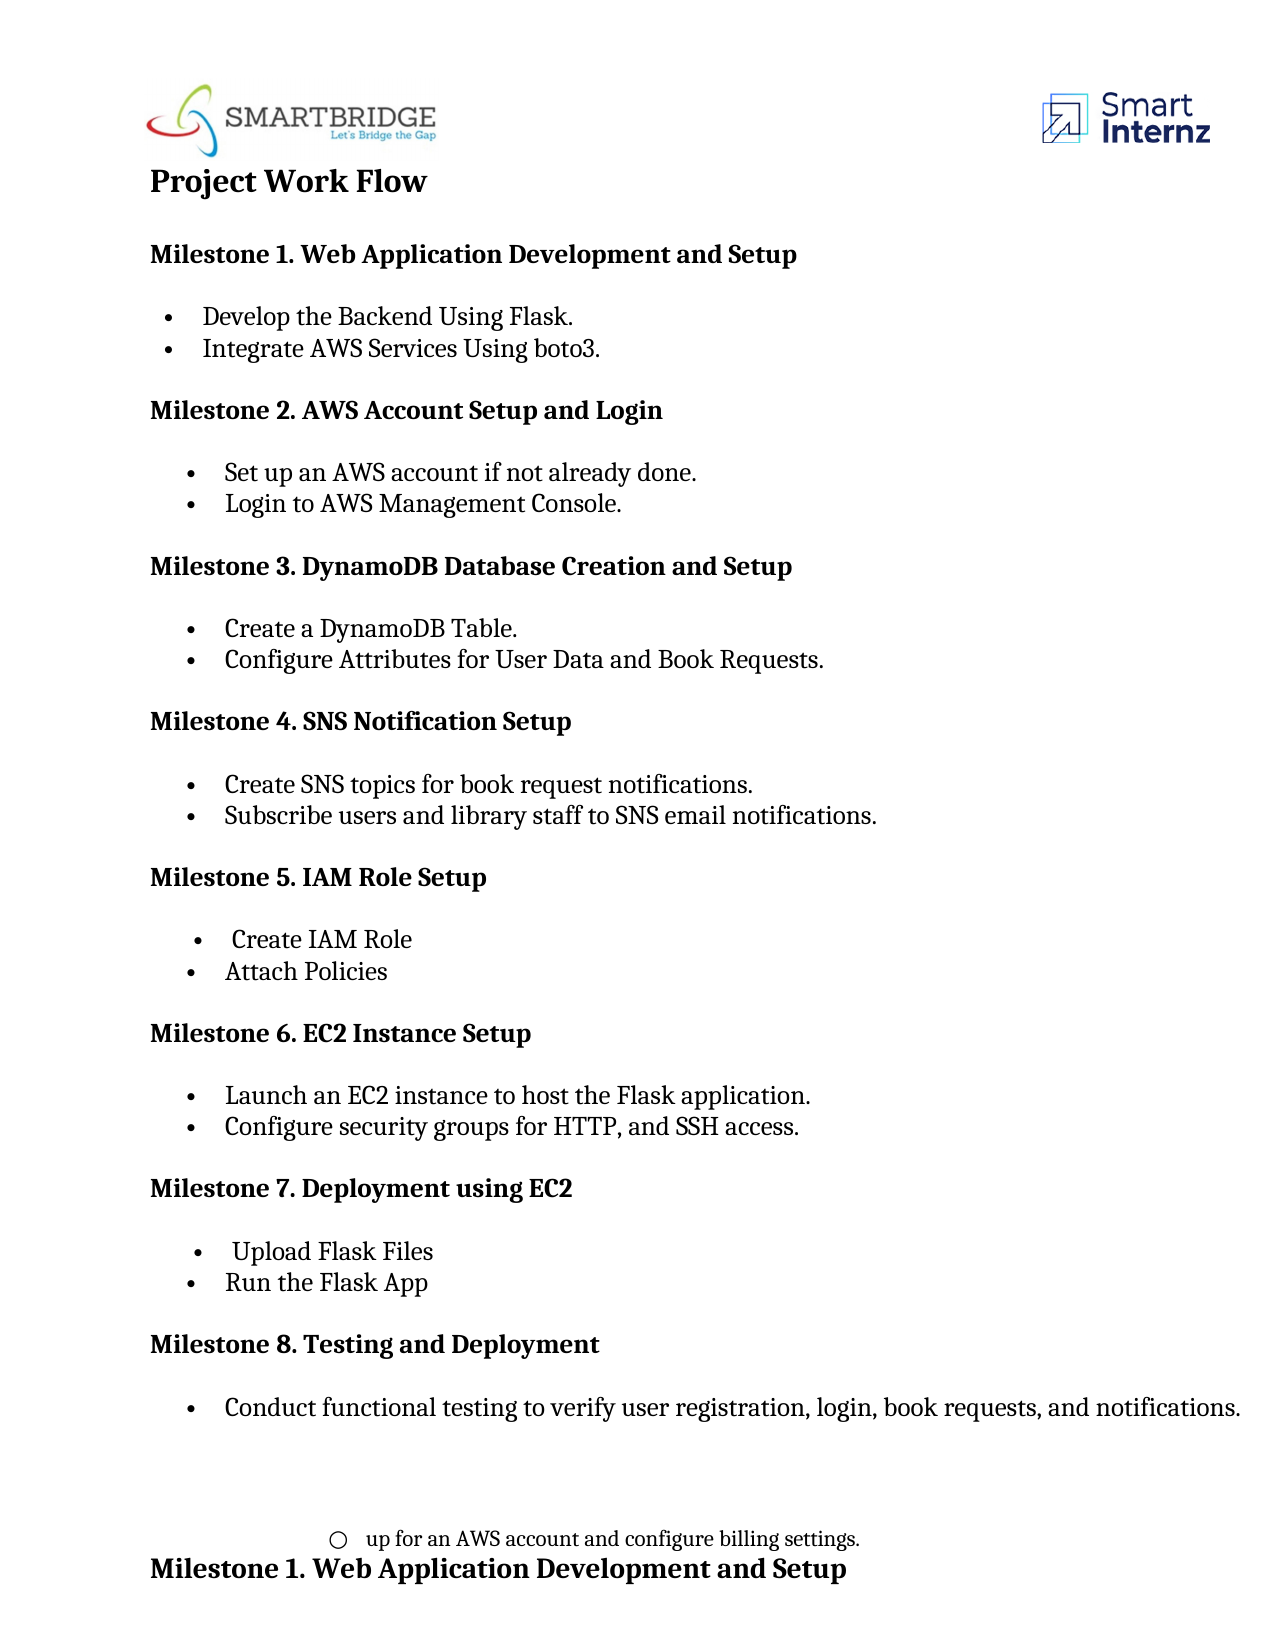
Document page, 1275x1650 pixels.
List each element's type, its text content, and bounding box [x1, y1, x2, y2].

list Configure Attributes for User Data and Book Requests. [187, 644, 1275, 675]
text Milestone 5. IAM Role Setup [150, 862, 1275, 893]
list Conduct functional testing to verify user registration, login, book requests, and notifications. [187, 1392, 1275, 1423]
text Milestone 7. Deployment using EC2 [150, 1173, 1275, 1205]
text Milestone 4. SNS Notification Setup [150, 706, 1275, 737]
text Milestone 2. AWS Account Setup and Login [150, 395, 1275, 426]
list Integrate AWS Services Using boto3. [165, 333, 1275, 364]
picture [143, 78, 439, 161]
list Launch an EC2 instance to host the Flask application. [187, 1080, 1275, 1111]
text Milestone 1. Web Application Development and Setup [150, 1552, 1275, 1585]
text Project Work Flow [150, 162, 1275, 201]
text Milestone 6. EC2 Instance Setup [150, 1018, 1275, 1049]
list Set up an AWS account if not already done. [187, 457, 1275, 488]
list Create IAM Role [194, 924, 1275, 956]
list up for an AWS account and configure billing settings. [150, 1524, 860, 1552]
list Run the Flask App [187, 1267, 1275, 1298]
picture [1037, 92, 1214, 143]
list Attach Policies [187, 956, 1275, 987]
list Configure security groups for HTTP, and SSH access. [187, 1111, 1275, 1142]
list Subscribe users and library staff to SNS email notifications. [187, 800, 1275, 831]
list Create SNS topics for book request notifications. [187, 769, 1275, 800]
list Login to AWS Management Console. [187, 488, 1275, 519]
list Create a DynamoDB Table. [187, 613, 1275, 644]
text Milestone 1. Web Application Development and Setup [150, 239, 1275, 270]
list Upload Flask Files [194, 1236, 1275, 1267]
text Milestone 3. DynamoDB Database Creation and Setup [150, 551, 1275, 582]
list Develop the Backend Using Flask. [165, 301, 1275, 333]
text Milestone 8. Testing and Deployment [150, 1329, 1275, 1360]
